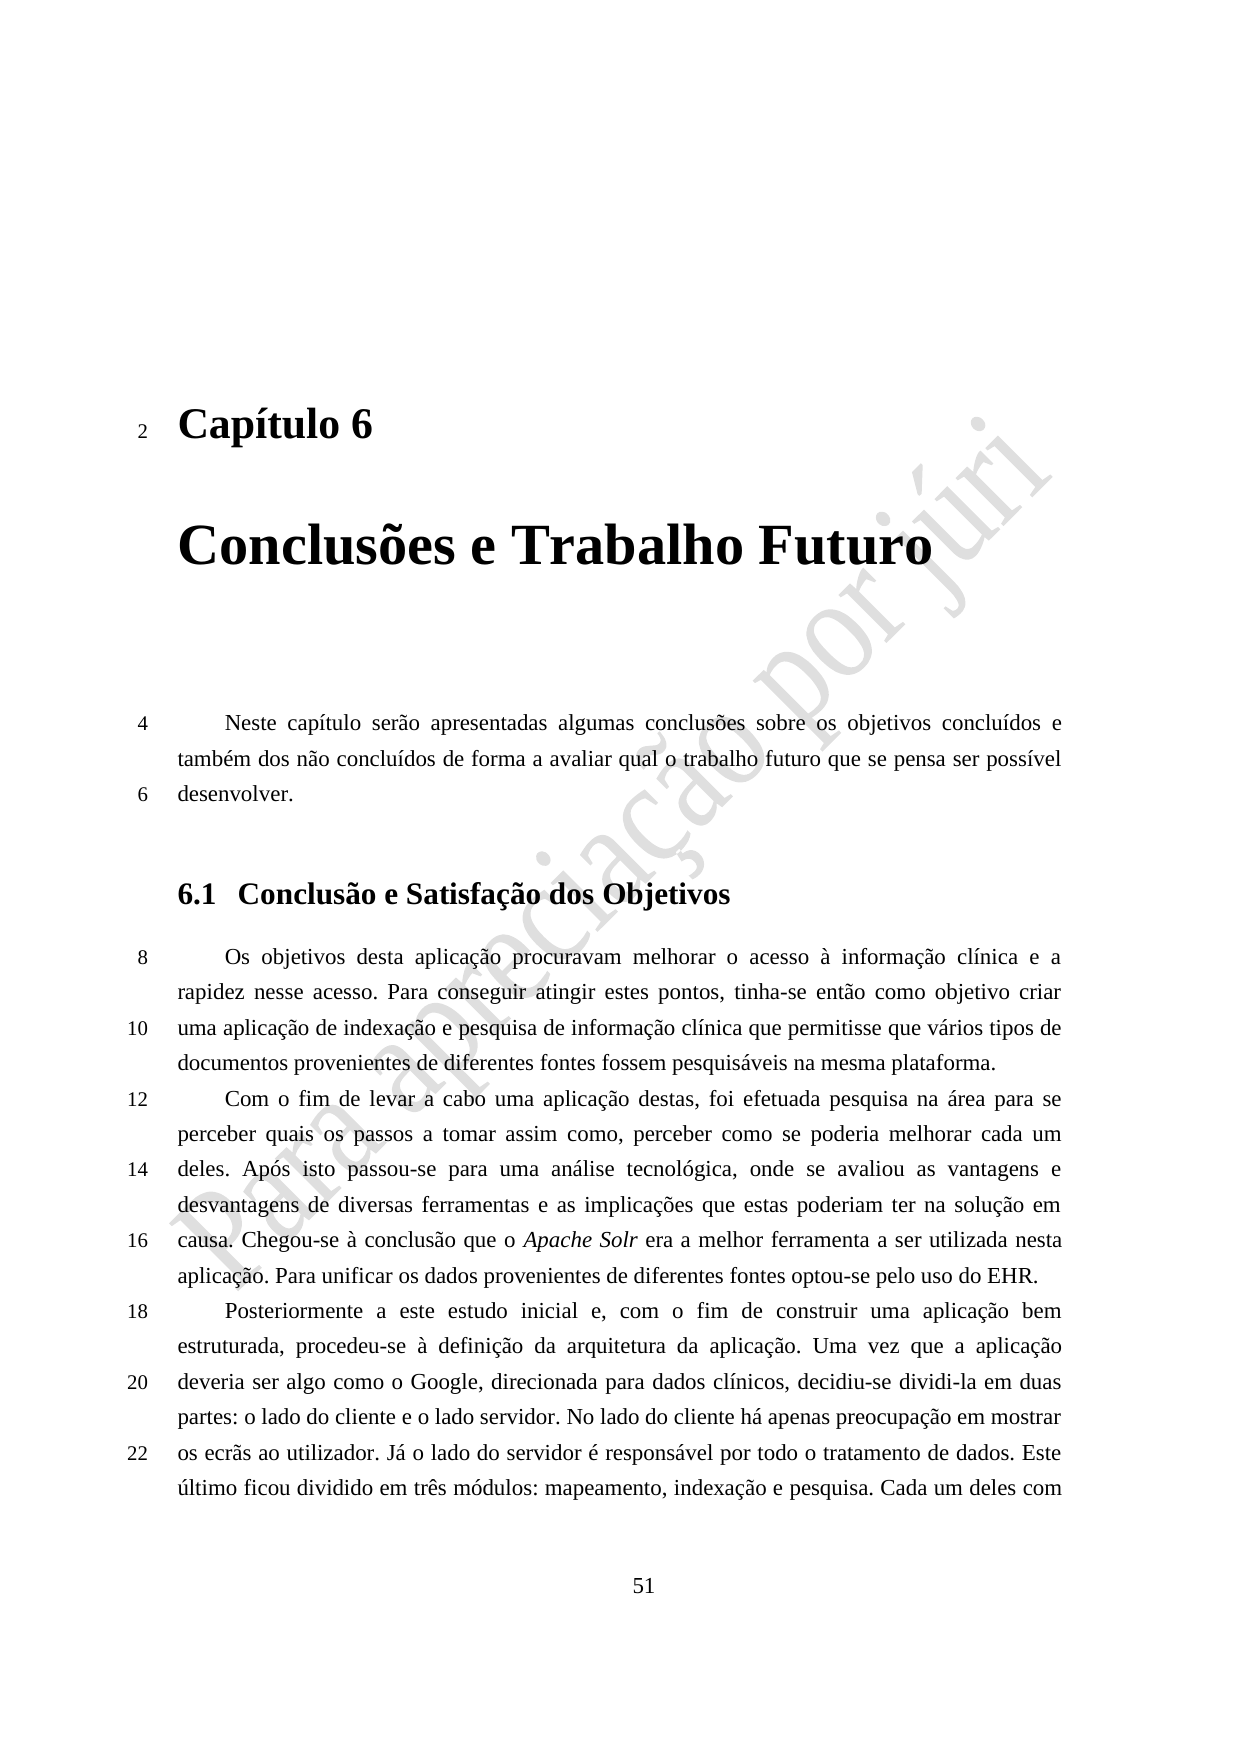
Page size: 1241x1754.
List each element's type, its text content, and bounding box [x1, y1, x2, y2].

subtitle Conclusão e Satisfação dos Objetivos [177, 875, 1063, 911]
text Com o fim de levar a cabo uma aplicação destas, foi efetuada pesquisa na área para se perceber quais os passos a tomar assim como, perceber como se poderia melhorar cada um deles. Após isto passou-se para uma análise tecnológica, onde se avaliou as vantagens e desvantagens de diversas ferramentas e as implicações que estas poderiam ter na solução em causa. Chegou-se à conclusão que o Apache Solr era a melhor ferramenta a ser utilizada nesta aplicação. Para unificar os dados provenientes de diferentes fontes optou-se pelo uso do EHR. [177, 1078, 1063, 1290]
subtitle Conclusões e Trabalho Futuro [177, 510, 1063, 577]
subtitle Capítulo 6 [177, 397, 1063, 448]
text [177, 1290, 1063, 1503]
text Neste capítulo serão apresentadas algumas conclusões sobre os objetivos concluídos e também dos não concluídos de forma a avaliar qual o trabalho futuro que se pensa ser possível desenvolver. [177, 702, 1063, 808]
text Os objetivos desta aplicação procuravam melhorar o acesso à informação clínica e a rapidez nesse acesso. Para conseguir atingir estes pontos, tinha-se então como objetivo criar uma aplicação de indexação e pesquisa de informação clínica que permitisse que vários tipos de documentos provenientes de diferentes fontes fossem pesquisáveis na mesma plataforma. [177, 936, 1063, 1078]
